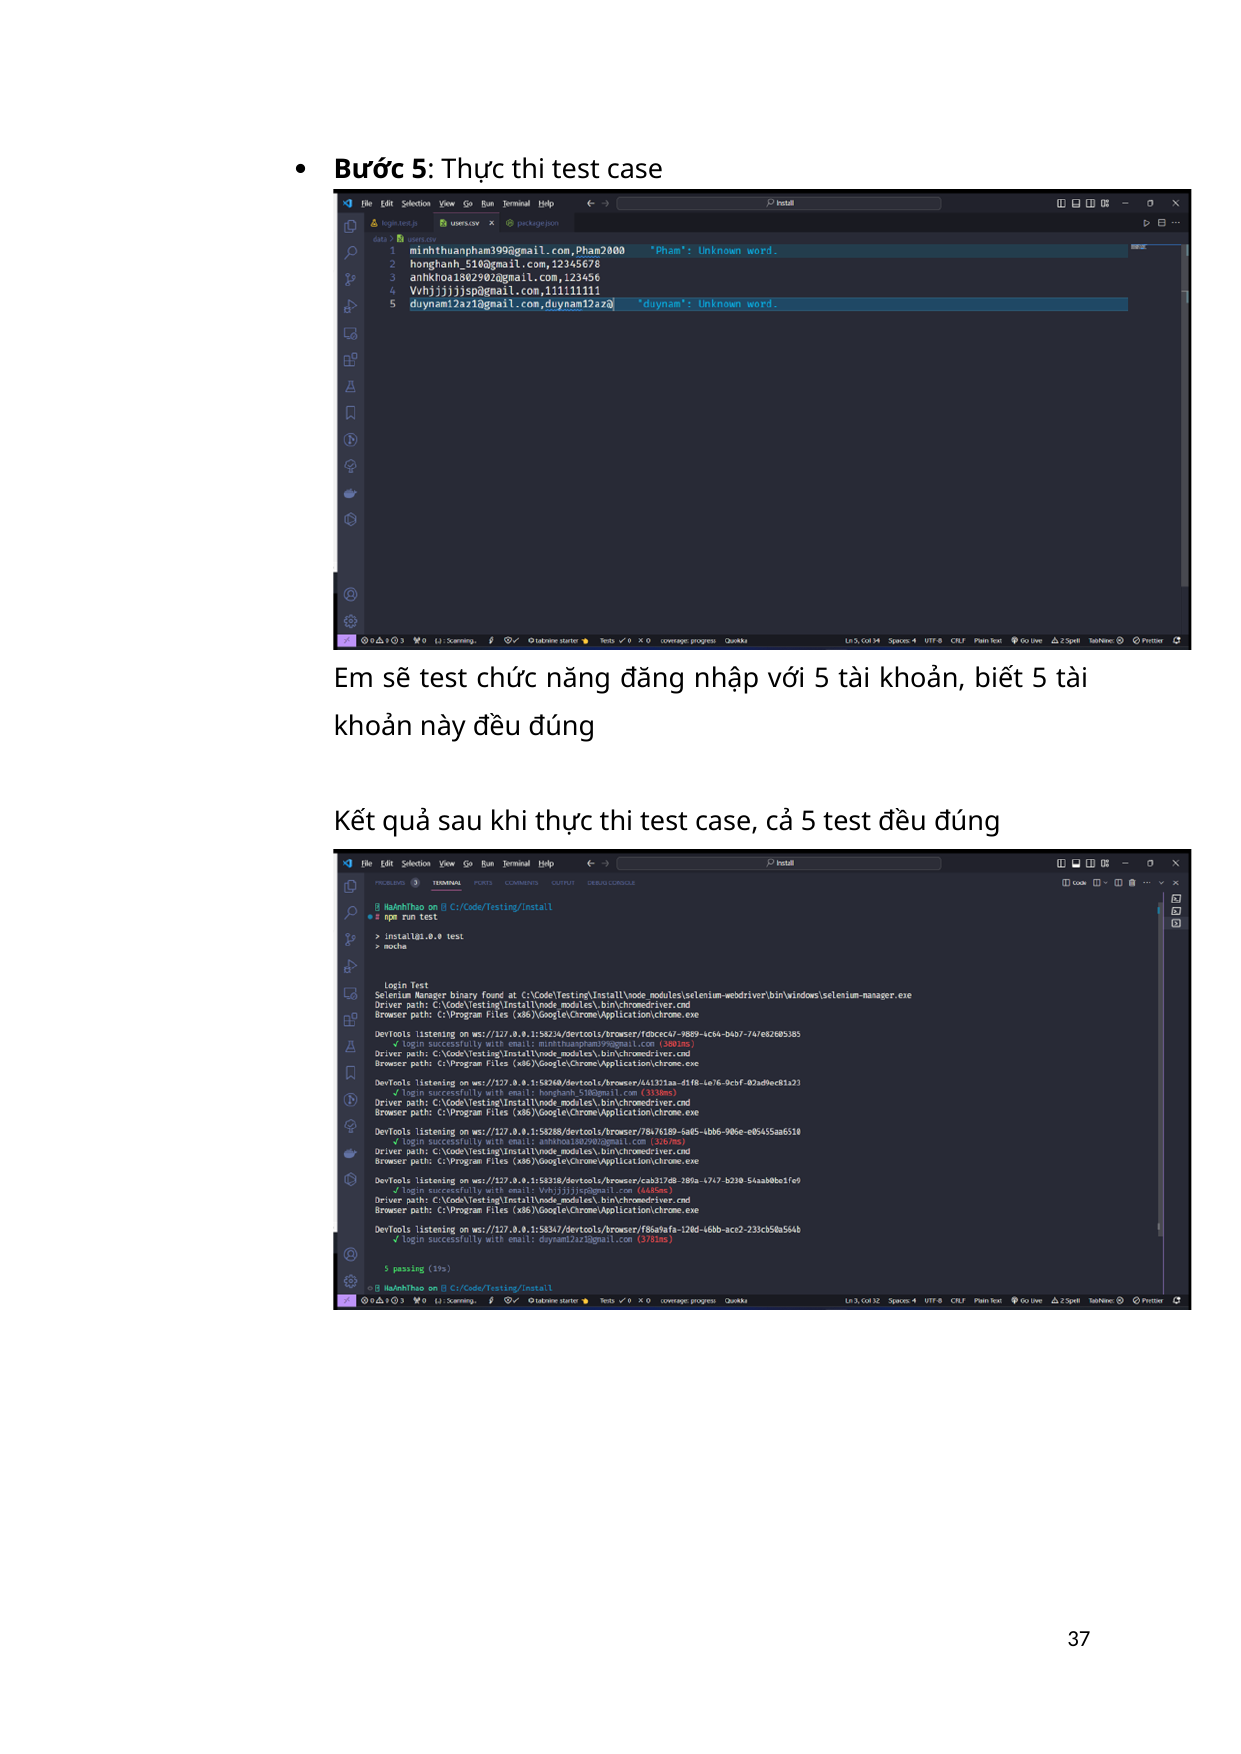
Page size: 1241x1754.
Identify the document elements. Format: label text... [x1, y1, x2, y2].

list Bước 5: Thực thi test case [296, 150, 1090, 187]
list Kết quả sau khi thực thi test case, cả 5 test đều đúng [333, 802, 1090, 839]
picture [333, 849, 1192, 1310]
list Em sẽ test chức năng đăng nhập với 5 tài khoản, biết 5 tài khoản này đều đúng [333, 658, 1090, 743]
picture [333, 189, 1192, 650]
